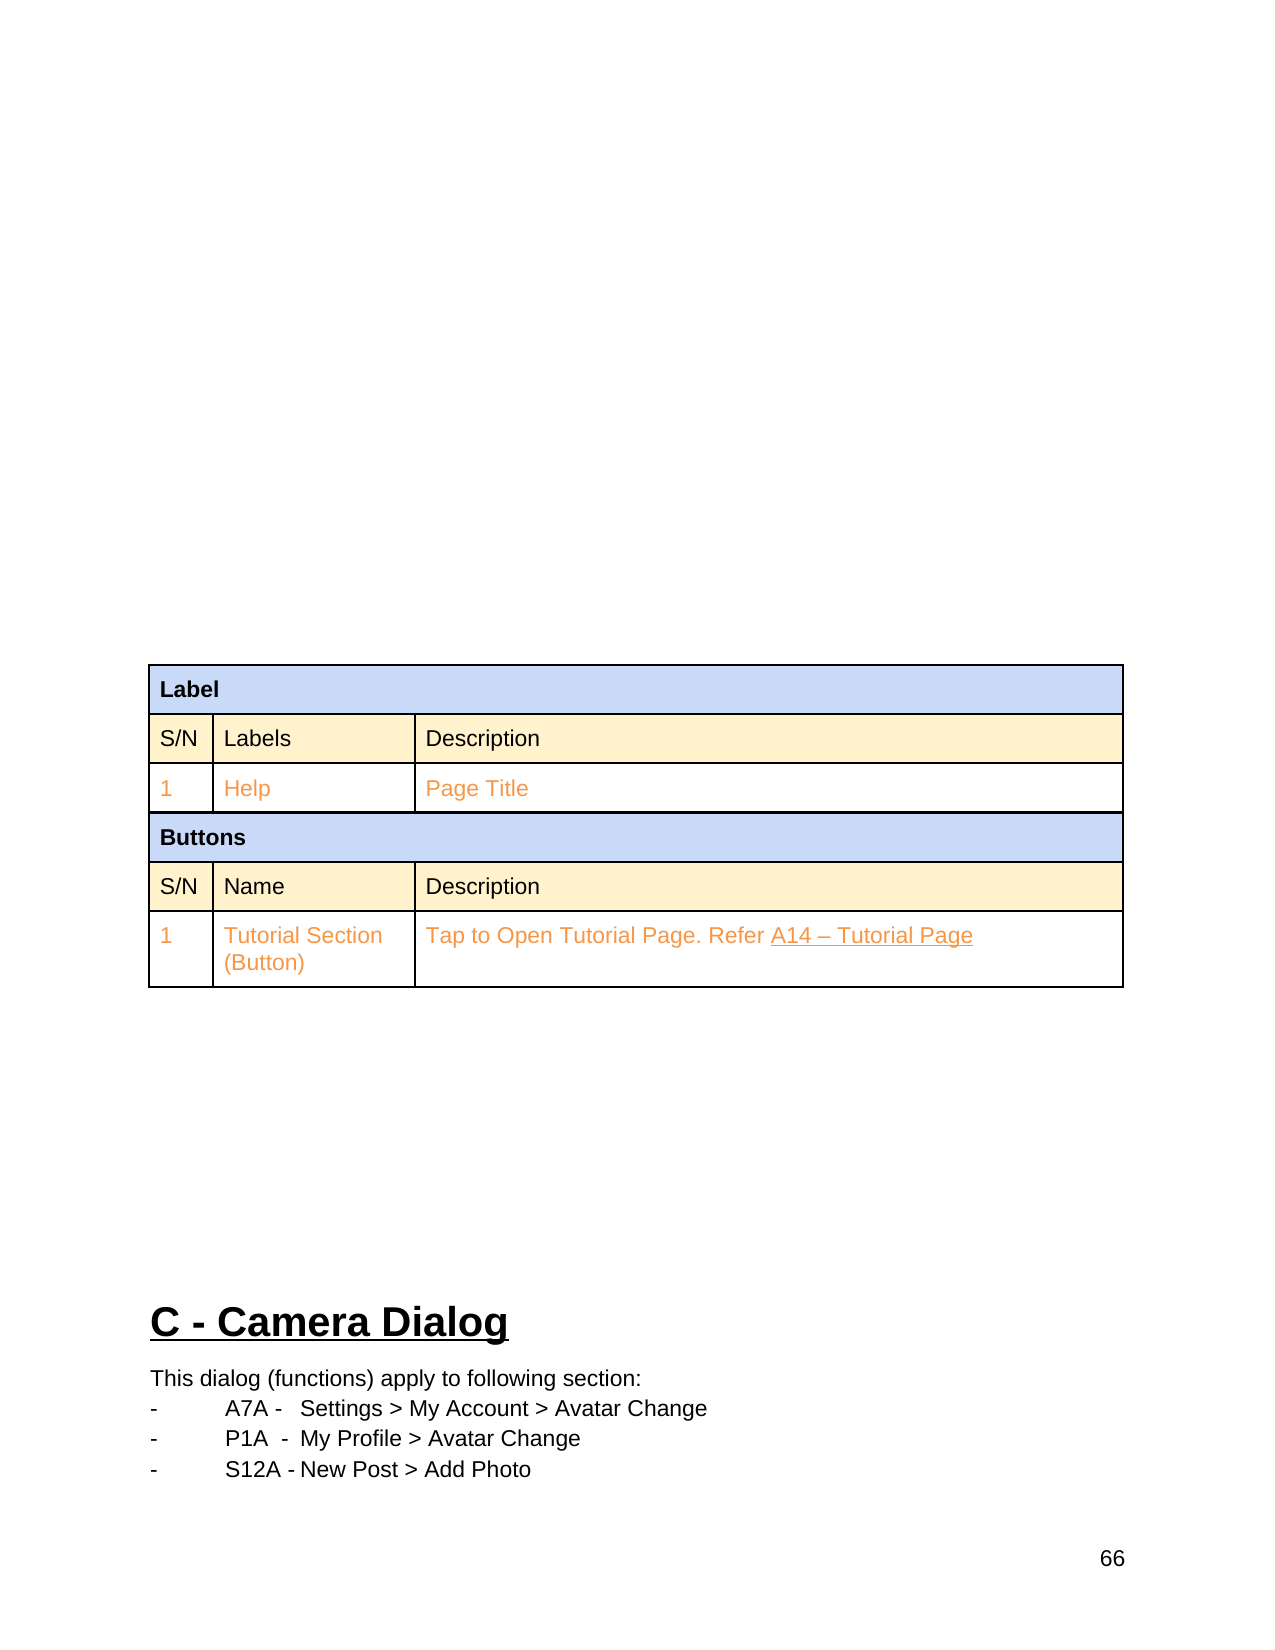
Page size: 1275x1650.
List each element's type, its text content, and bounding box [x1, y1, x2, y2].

subtitle C - Camera Dialog [150, 1297, 1125, 1345]
table_cell 1 [150, 764, 212, 811]
table_cell Help [214, 764, 414, 811]
text This dialog (functions) apply to following section: [150, 1365, 1125, 1391]
table_cell Page Title [416, 764, 1122, 811]
text - A7A - Settings > My Account > Avatar Change [150, 1395, 1125, 1421]
table_cell Tutorial Section (Button) [214, 912, 414, 986]
table_header Label [150, 666, 1122, 713]
table_cell Description [416, 863, 1122, 910]
table_cell Name [214, 863, 414, 910]
table_cell Buttons [150, 814, 1122, 861]
table_cell S/N [150, 863, 212, 910]
table_cell Tap to Open Tutorial Page. Refer A14 – Tutorial Page [416, 912, 1122, 986]
table_cell Description [416, 715, 1122, 762]
table_cell 1 [150, 912, 212, 986]
table_cell S/N [150, 715, 212, 762]
text - P1A - My Profile > Avatar Change [150, 1425, 1125, 1452]
table_cell Labels [214, 715, 414, 762]
text - S12A - New Post > Add Photo [150, 1456, 1125, 1482]
